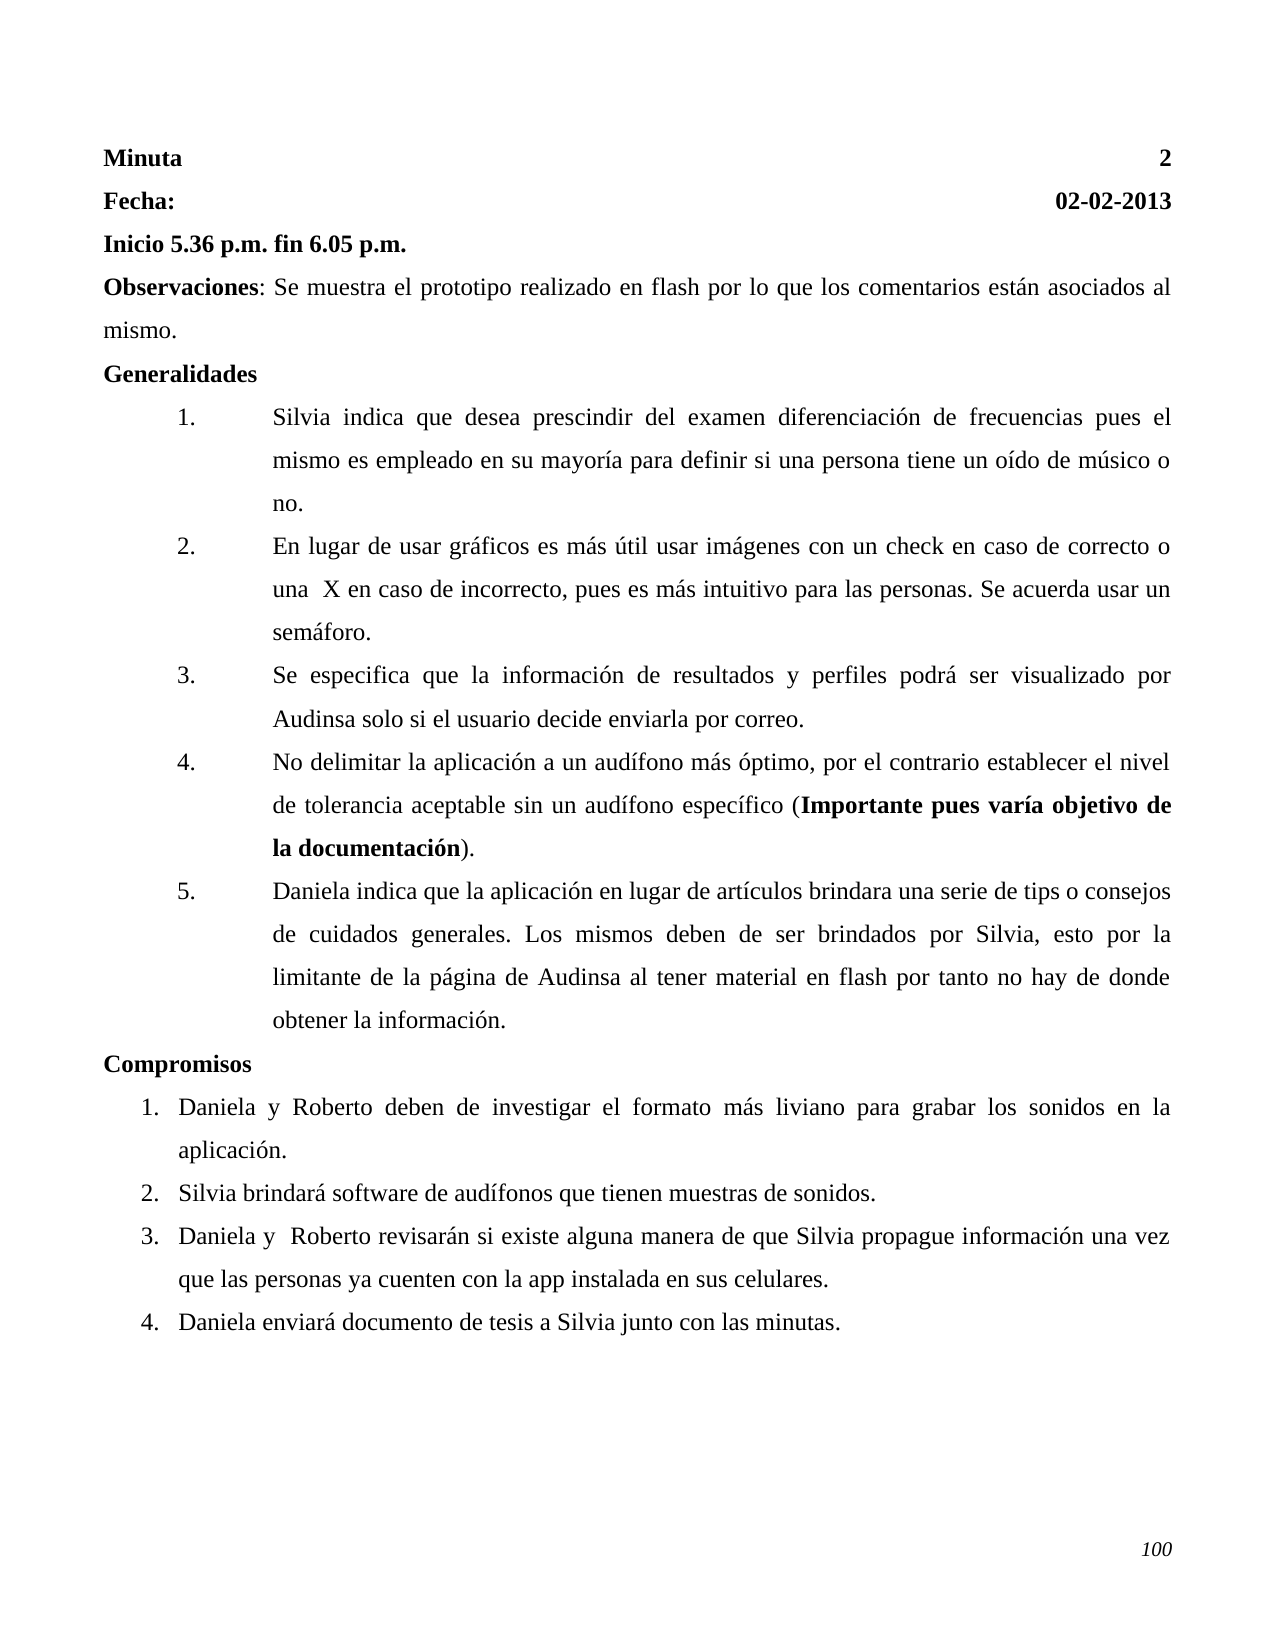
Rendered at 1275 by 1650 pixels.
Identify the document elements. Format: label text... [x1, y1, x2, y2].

list Daniela y Roberto deben de investigar el formato más liviano para grabar los sonidos en la aplicación. [141, 1092, 1172, 1164]
text Minuta 2 Fecha: 02-02-2013 Inicio 5.36 p.m. fin 6.05 p.m. [103, 143, 1172, 258]
text Observaciones: Se muestra el prototipo realizado en flash por lo que los comentarios están asociados al mismo. [103, 272, 1172, 344]
list Se especifica que la información de resultados y perfiles podrá ser visualizado por Audinsa solo si el usuario decide enviarla por correo. [177, 661, 1172, 732]
list Daniela y Roberto revisarán si existe alguna manera de que Silvia propague información una vez que las personas ya cuenten con la app instalada en sus celulares. [141, 1221, 1172, 1293]
list En lugar de usar gráficos es más útil usar imágenes con un check en caso de correcto o una X en caso de incorrecto, pues es más intuitivo para las personas. Se acuerda usar un semáforo. [177, 531, 1172, 646]
list Daniela enviará documento de tesis a Silvia junto con las minutas. [141, 1307, 1172, 1336]
list Silvia brindará software de audífonos que tienen muestras de sonidos. [141, 1178, 1172, 1207]
list Daniela indica que la aplicación en lugar de artículos brindara una serie de tips o consejos de cuidados generales. Los mismos deben de ser brindados por Silvia, esto por la limitante de la página de Audinsa al tener material en flash por tanto no hay de donde obtener la información. [177, 876, 1172, 1034]
text Generalidades [103, 359, 1172, 387]
list No delimitar la aplicación a un audífono más óptimo, por el contrario establecer el nivel de tolerancia aceptable sin un audífono específico (Importante pues varía objetivo de la documentación). [177, 747, 1172, 862]
text Compromisos [103, 1049, 1172, 1077]
list Silvia indica que desea prescindir del examen diferenciación de frecuencias pues el mismo es empleado en su mayoría para definir si una persona tiene un oído de músico o no. [177, 402, 1172, 517]
